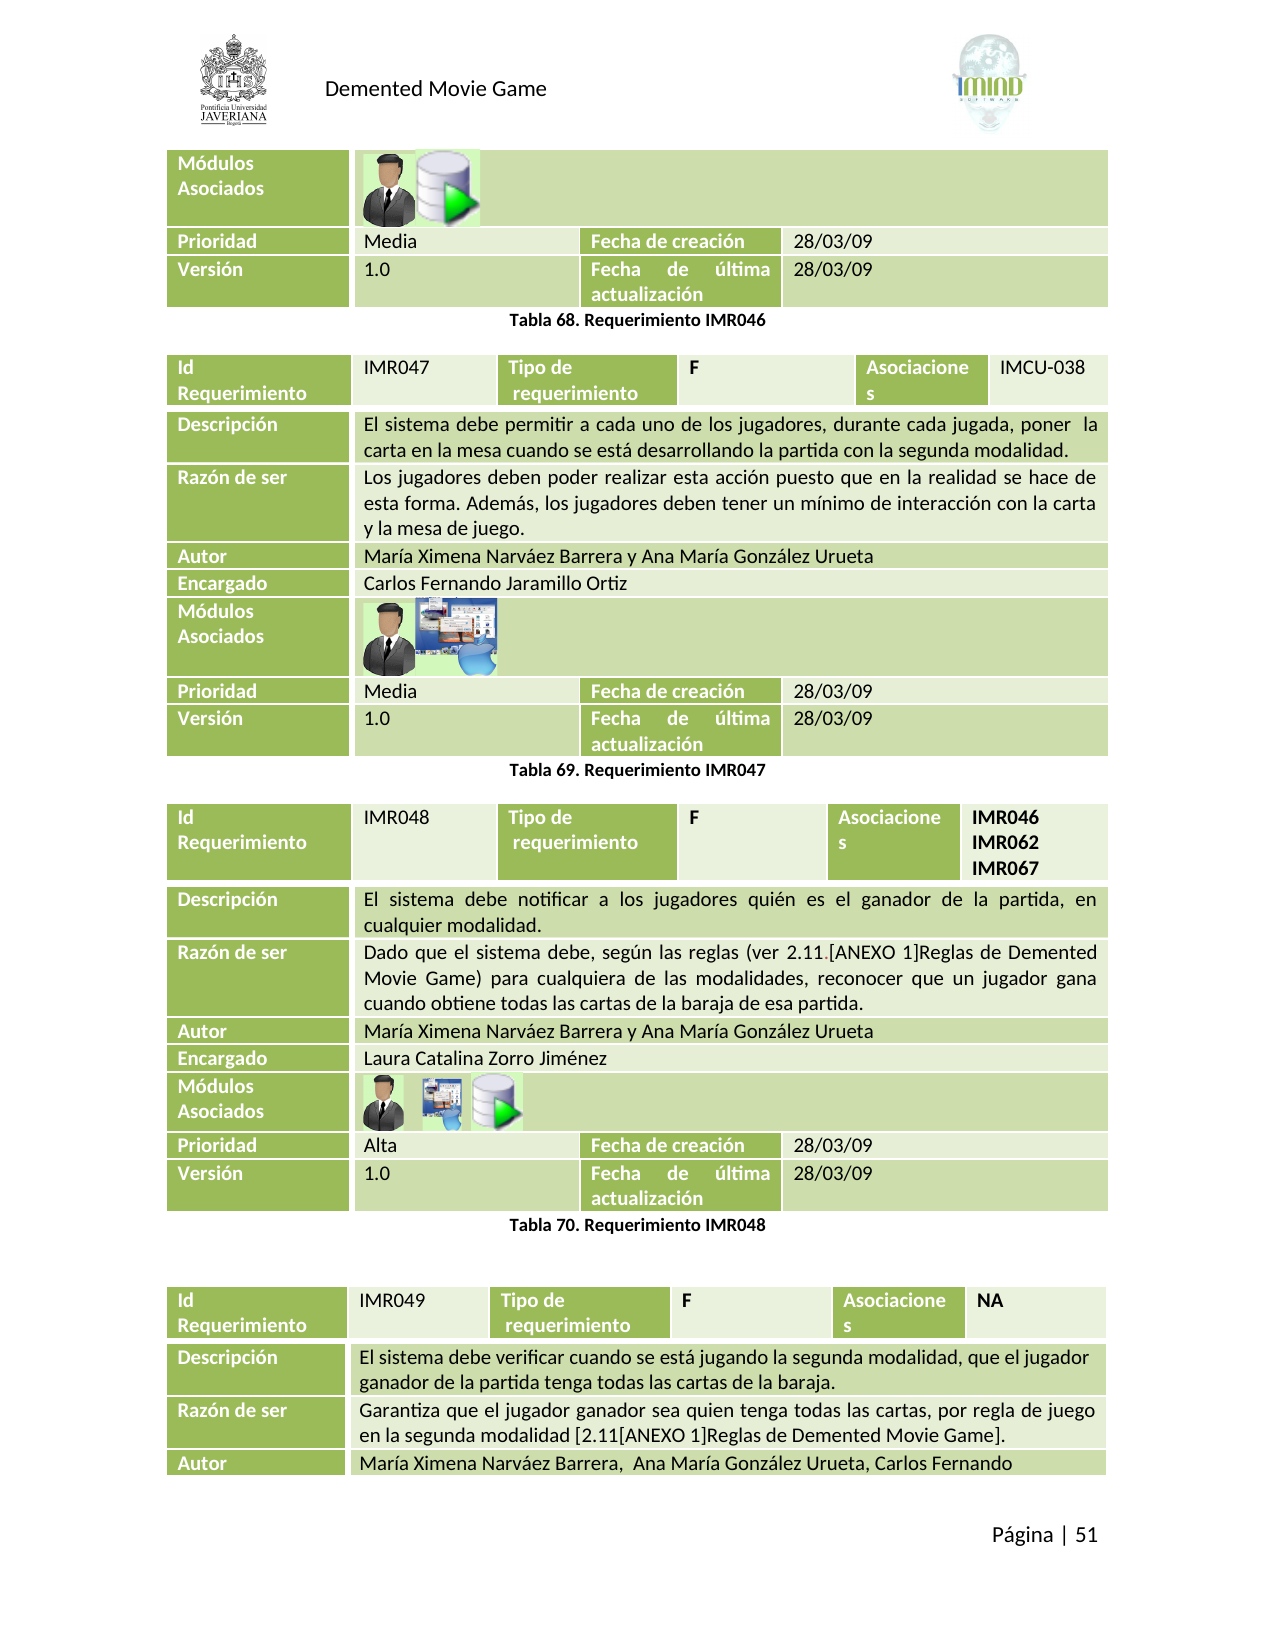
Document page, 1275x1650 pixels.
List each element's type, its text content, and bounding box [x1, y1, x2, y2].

table_cell 1.0 [355, 1160, 579, 1211]
table_cell 28/03/09 [783, 1133, 1108, 1158]
table_header Asociaciones [828, 804, 960, 880]
table_cell Razón de ser [167, 1397, 345, 1448]
table_cell Los jugadores deben poder realizar esta acción puesto que en la realidad se hace de esta forma. Además, los jugadores deben tener un mínimo de interacción con la carta y la mesa de juego. [355, 465, 1108, 541]
table_cell Razón de ser [167, 465, 349, 541]
picture [951, 34, 1033, 138]
table_cell [523, 1073, 1108, 1131]
table_header Tipo de requerimiento [498, 355, 677, 405]
table_cell Fecha de última actualización [581, 705, 781, 756]
table_cell Módulos Asociados [167, 1073, 349, 1131]
table_cell Prioridad [167, 1133, 349, 1158]
table_cell Fecha de creación [580, 1133, 781, 1158]
table_cell [355, 150, 415, 226]
table_cell 28/03/09 [783, 705, 1108, 756]
table_header NA [967, 1287, 1106, 1338]
table_cell 28/03/09 [783, 1160, 1108, 1211]
table_header IMCU-038 [990, 355, 1108, 405]
table_cell 1.0 [355, 705, 579, 756]
table_cell Razón de ser [167, 940, 349, 1016]
table_cell Autor [167, 543, 349, 568]
picture [422, 1078, 462, 1131]
table_cell Prioridad [167, 228, 349, 254]
table_cell Carlos Fernando Jaramillo Ortiz [355, 570, 1108, 596]
table_cell Media [355, 228, 579, 254]
table_header IMR047 [353, 355, 496, 405]
table_header Tipo de requerimiento [490, 1287, 670, 1338]
table_cell 28/03/09 [783, 256, 1108, 307]
table_cell Versión [167, 1160, 349, 1211]
table_cell [355, 598, 415, 676]
table_header IMR048 [353, 804, 496, 880]
picture [363, 597, 498, 676]
table_cell Descripción [167, 887, 349, 937]
table_cell El sistema debe permitir a cada uno de los jugadores, durante cada jugada, poner la carta en la mesa cuando se está desarrollando la partida con la segunda modalidad. [355, 412, 1108, 462]
picture [200, 34, 267, 126]
table_header F [672, 1287, 831, 1338]
table_header IMR046 IMR062 IMR067 [962, 804, 1108, 880]
table_cell [498, 598, 1108, 676]
table_header Id Requerimiento [167, 804, 351, 880]
table_cell 28/03/09 [783, 678, 1108, 703]
table_cell Módulos Asociados [167, 598, 349, 676]
table_cell Fecha de creación [580, 228, 781, 254]
picture [471, 1072, 523, 1131]
text Tabla 69. Requerimiento IMR047 [177, 758, 1098, 781]
table_header IMR049 [349, 1287, 488, 1338]
table_cell María Ximena Narváez Barrera y Ana María González Urueta [355, 1018, 1108, 1043]
table_cell Fecha de última actualización [581, 1160, 781, 1211]
table_cell 28/03/09 [783, 228, 1108, 254]
text Tabla 70. Requerimiento IMR048 [177, 1213, 1098, 1236]
table_cell Módulos Asociados [167, 150, 349, 226]
table_cell El sistema debe notificar a los jugadores quién es el ganador de la partida, en cualquier modalidad. [355, 887, 1108, 937]
table_header Tipo de requerimiento [498, 804, 677, 880]
table_header F [679, 355, 854, 405]
table_header Id Requerimiento [167, 355, 351, 405]
table_cell Fecha de última actualización [581, 256, 781, 307]
table_cell Descripción [167, 1344, 345, 1395]
table_cell Autor [167, 1018, 349, 1043]
table_header Asociaciones [856, 355, 988, 405]
table_cell Versión [167, 705, 349, 756]
table_cell Versión [167, 256, 349, 307]
table_cell Media [355, 678, 579, 703]
table_cell Prioridad [167, 678, 349, 703]
table_cell Autor [167, 1450, 345, 1475]
table_cell [481, 150, 1108, 226]
table_cell Alta [355, 1133, 579, 1158]
table_header Id Requerimiento [167, 1287, 347, 1338]
table_header Asociaciones [833, 1287, 965, 1338]
table_cell Fecha de creación [580, 678, 781, 703]
table_cell El sistema debe verificar cuando se está jugando la segunda modalidad, que el jugador ganador de la partida tenga todas las cartas de la baraja. [351, 1344, 1106, 1395]
table_cell [355, 1073, 471, 1131]
table_cell Descripción [167, 412, 349, 462]
table_header F [679, 804, 826, 880]
table_cell María Ximena Narváez Barrera, Ana María González Urueta, Carlos Fernando Jaramillo y Laura Catalina Zorro Jiménez [351, 1450, 1106, 1475]
picture [363, 1075, 404, 1131]
table_cell Encargado [167, 1045, 349, 1071]
table_cell Encargado [167, 570, 349, 596]
table_cell Laura Catalina Zorro Jiménez [355, 1045, 1108, 1071]
table_cell María Ximena Narváez Barrera y Ana María González Urueta [355, 543, 1108, 568]
text Tabla 68. Requerimiento IMR046 [177, 309, 1098, 332]
picture [363, 149, 481, 227]
table_cell 1.0 [355, 256, 579, 307]
